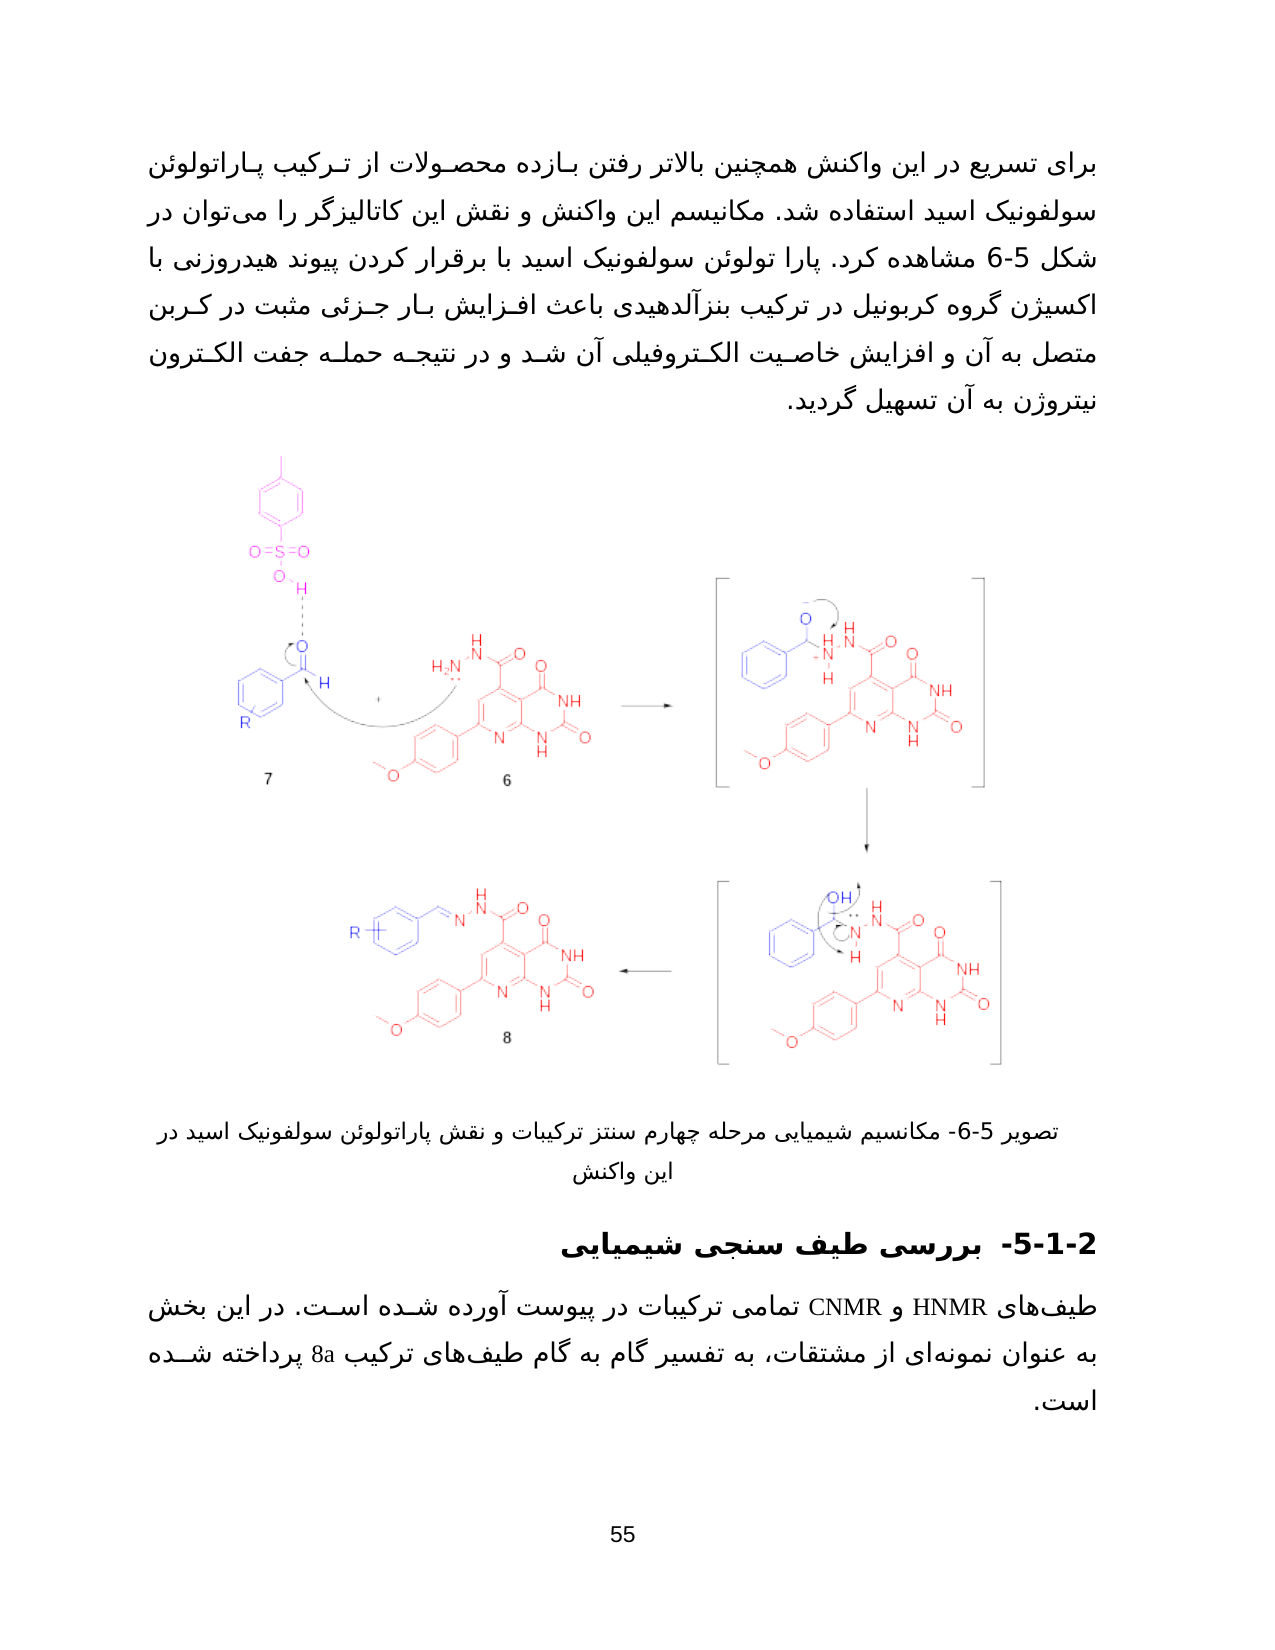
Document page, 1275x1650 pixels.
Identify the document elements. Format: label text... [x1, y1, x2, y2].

subtitle 5-1-2- بررسی طیف سنجی شیمیایی [148, 1227, 1098, 1261]
text طیف‌های HNMR و CNMR تمامی ترکیبات در پیوست آورده شده است. در این بخش به عنوان نمونه‌ای از مشتقات، به تفسیر گام به گام طیف‌های ترکیب 8a پرداخته شده است. [148, 1291, 1098, 1417]
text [148, 148, 1098, 416]
subtitle تصویر 5-6- مکانسیم شیمیایی مرحله چهارم سنتز ترکیبات و نقش پاراتولوئن سولفونیک اسید در این واکنش [148, 1118, 1098, 1185]
